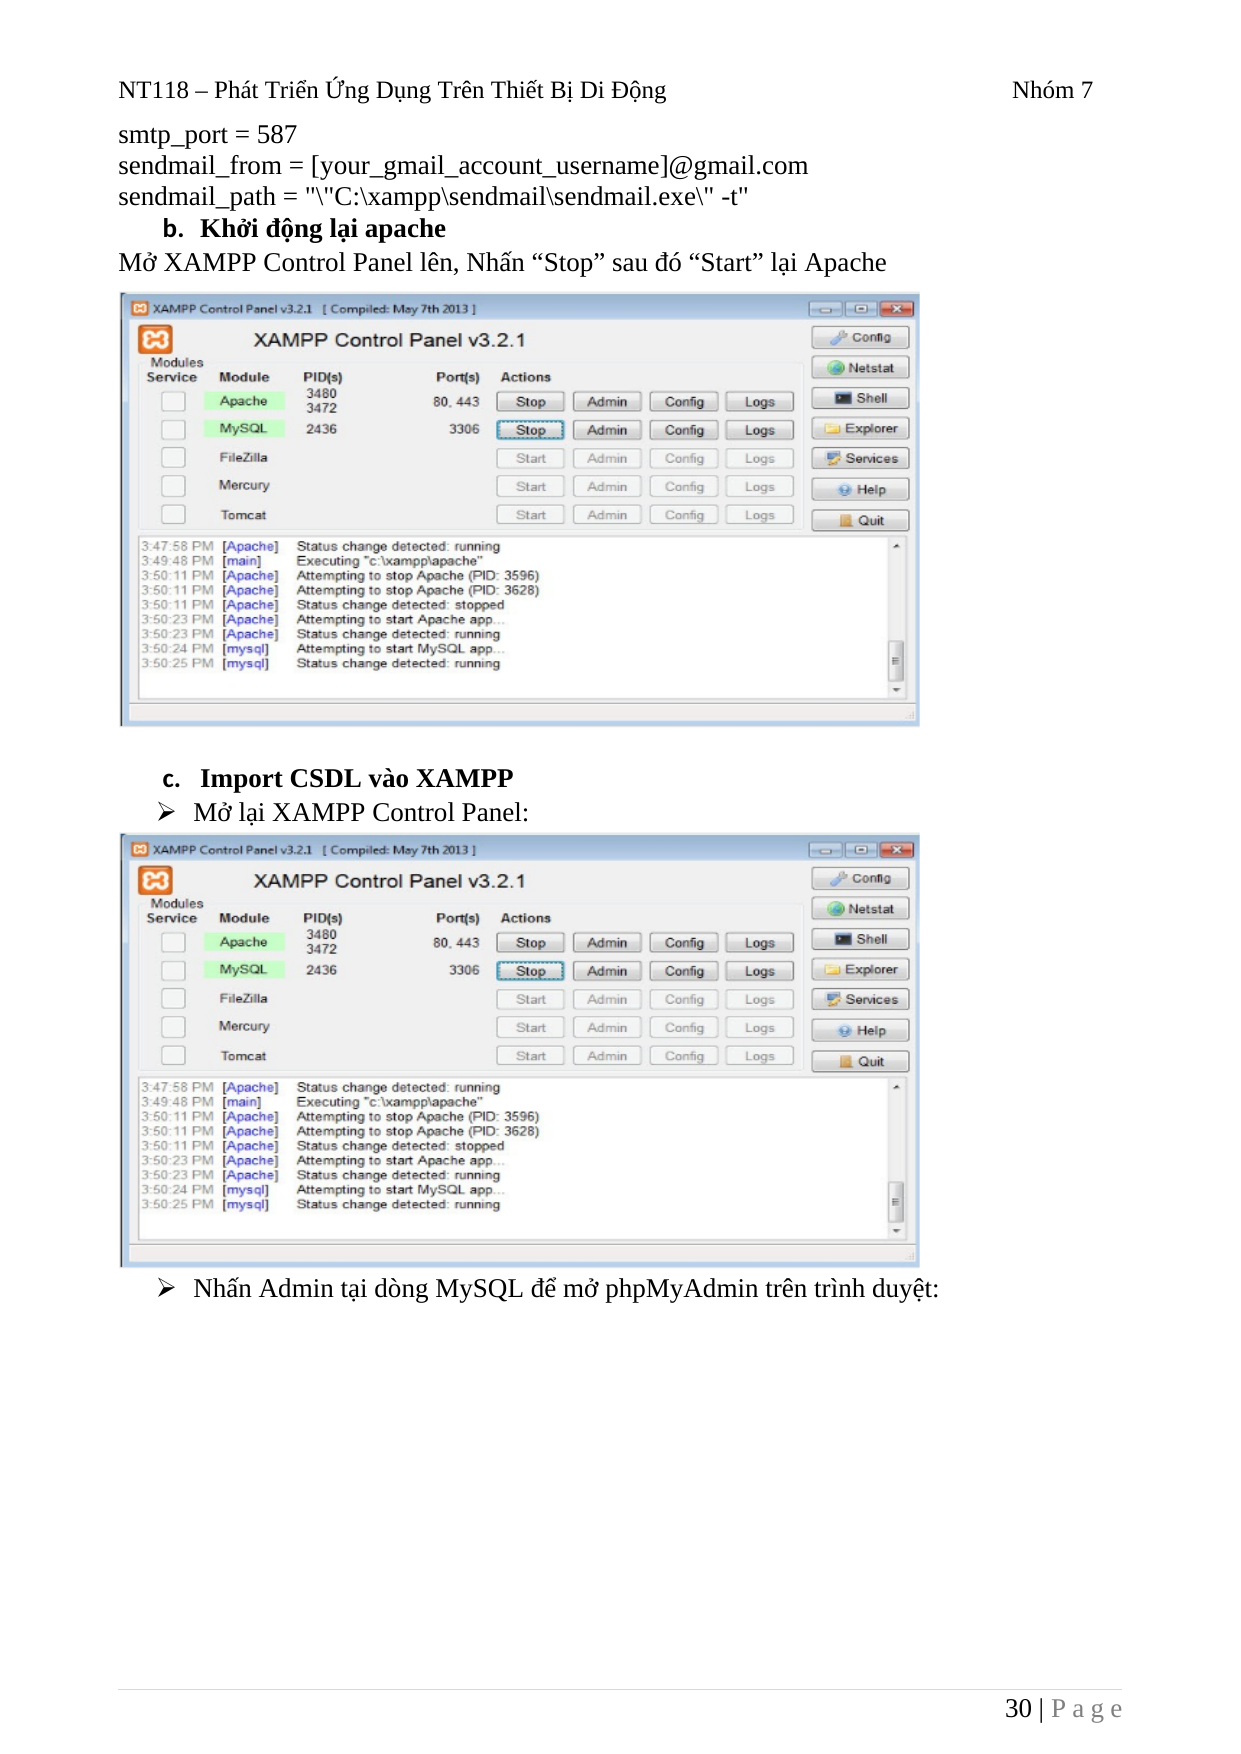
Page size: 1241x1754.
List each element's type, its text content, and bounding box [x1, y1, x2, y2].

list Khởi động lại apache [162, 212, 1122, 244]
list Nhấn Admin tại dòng MySQL để mở phpMyAdmin trên trình duyệt: [156, 1272, 1122, 1303]
picture [118, 829, 920, 1272]
text sendmail_from = [your_gmail_account_username]@gmail.com [118, 149, 1122, 180]
text sendmail_path = "\"C:\xampp\sendmail\sendmail.exe\" -t" [118, 180, 1122, 212]
list Import CSDL vào XAMPP [162, 761, 1122, 794]
text smtp_port = 587 [118, 118, 1122, 149]
list Mở lại XAMPP Control Panel: [156, 796, 1122, 828]
picture [118, 288, 920, 731]
